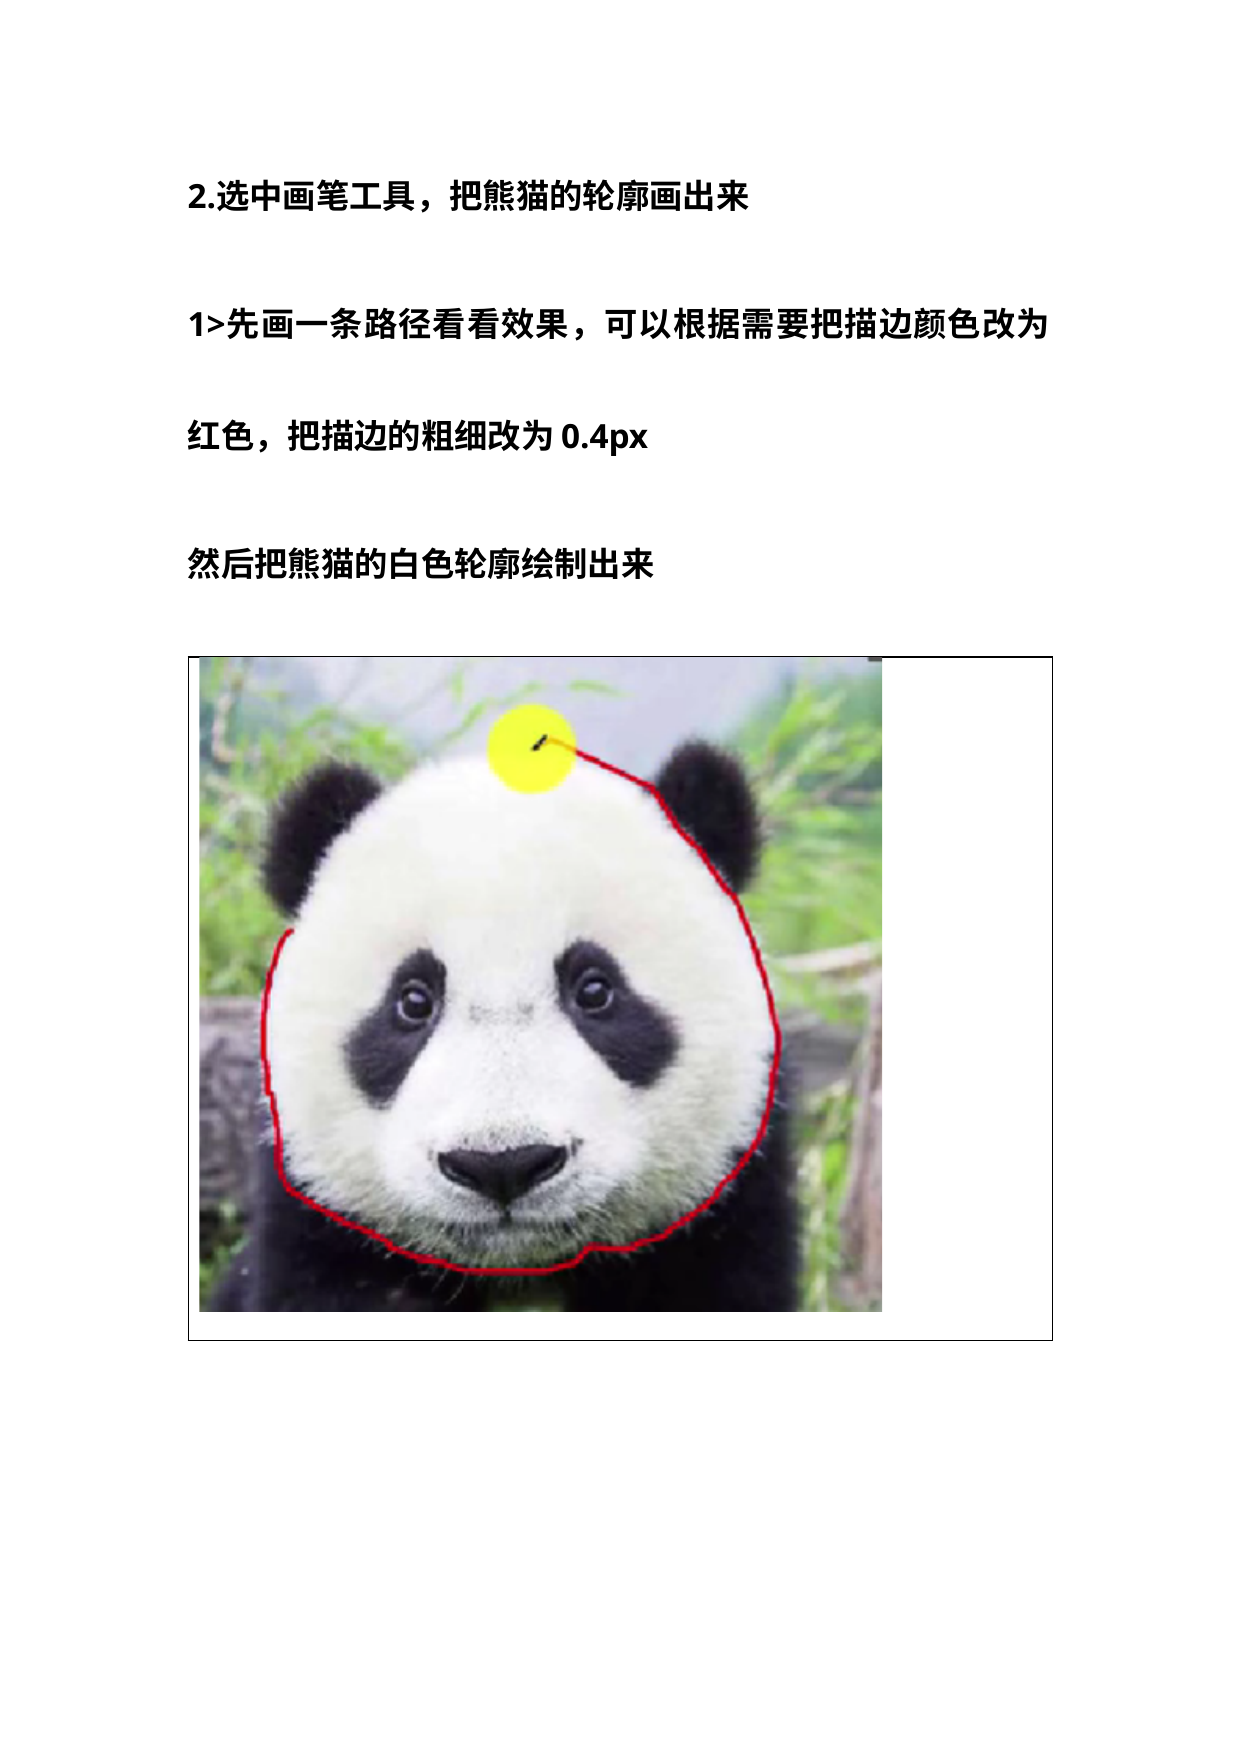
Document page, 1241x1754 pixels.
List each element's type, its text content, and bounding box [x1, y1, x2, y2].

subtitle 2.选中画笔工具，把熊猫的轮廓画出来 [187, 162, 1053, 227]
picture [199, 657, 883, 1312]
subtitle 然后把熊猫的白色轮廓绘制出来 [187, 529, 1053, 594]
subtitle 1>先画一条路径看看效果，可以根据需要把描边颜色改为红色，把描边的粗细改为0.4px [187, 289, 1053, 467]
table_header [189, 658, 1052, 1340]
